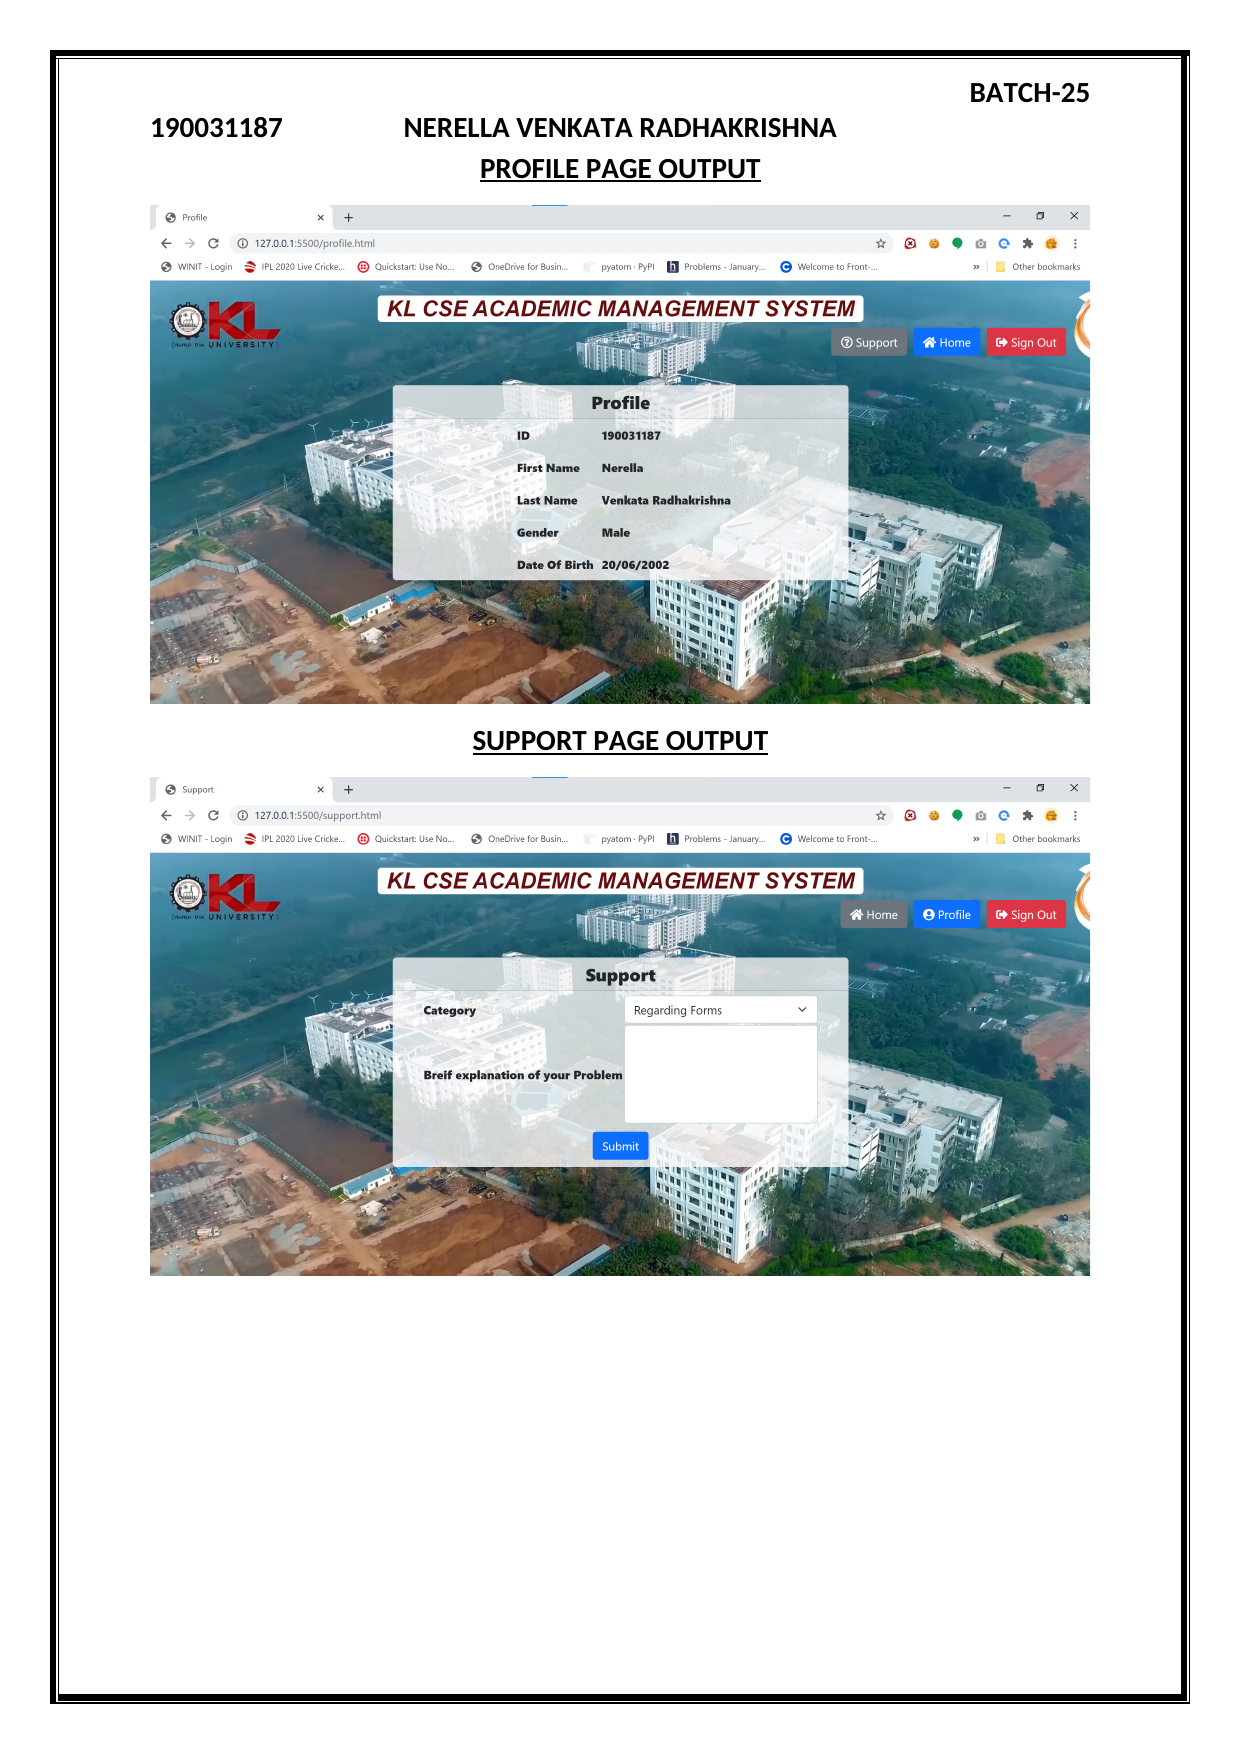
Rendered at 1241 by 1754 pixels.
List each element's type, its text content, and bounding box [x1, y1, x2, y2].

picture [150, 777, 1091, 1276]
text PROFILE PAGE OUTPUT [150, 150, 1090, 186]
text SUPPORT PAGE OUTPUT [150, 722, 1090, 758]
picture [150, 205, 1091, 704]
